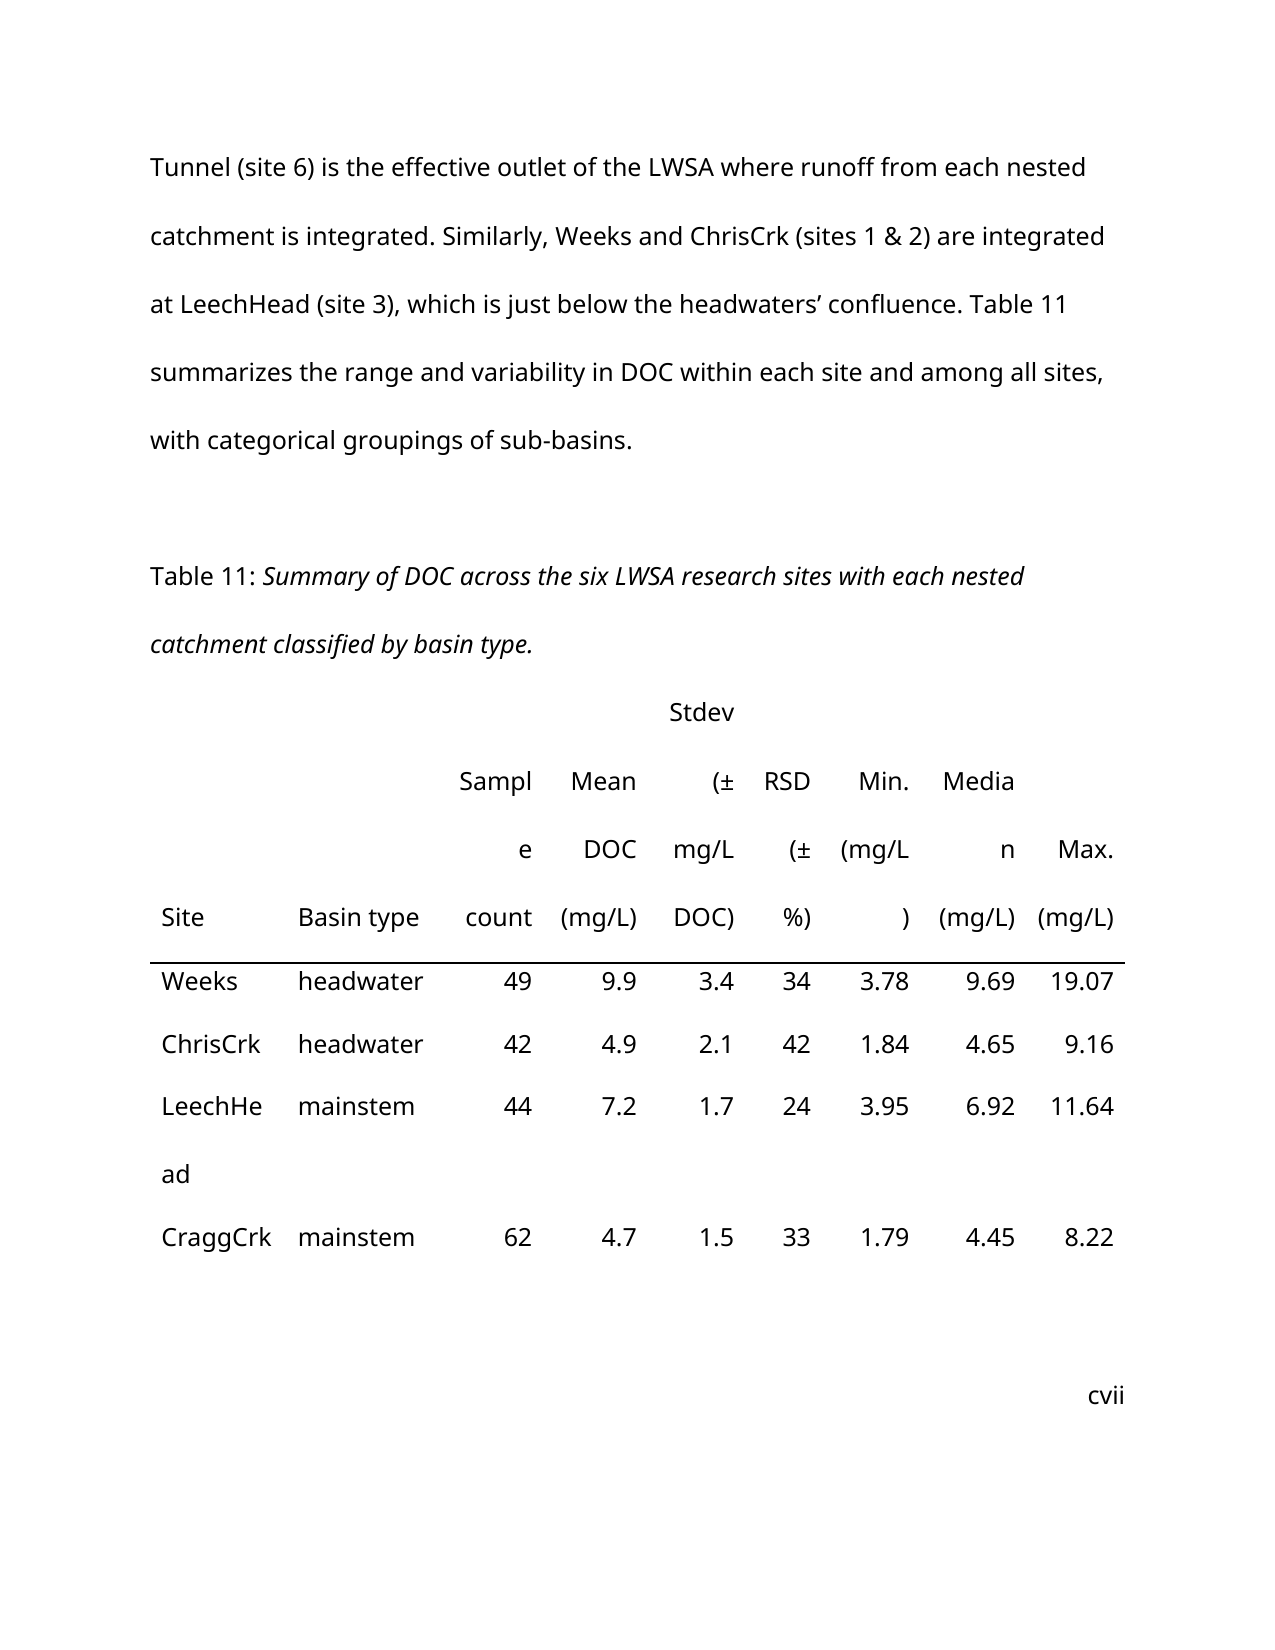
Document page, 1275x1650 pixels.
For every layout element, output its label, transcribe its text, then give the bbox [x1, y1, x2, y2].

table_cell 49 [440, 964, 543, 1026]
table_header Stdev (± mg/L DOC) [648, 695, 745, 962]
table_cell mainstem [286, 1220, 440, 1283]
table_header Sample count [440, 695, 543, 962]
table_header Basin type [286, 695, 440, 962]
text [150, 150, 1125, 457]
table_cell 11.64 [1026, 1089, 1125, 1220]
table_cell 19.07 [1026, 964, 1125, 1026]
table_cell 1.7 [648, 1089, 745, 1220]
table_cell 4.45 [920, 1220, 1026, 1283]
table_cell CraggCrk [150, 1220, 286, 1283]
table_cell 2.1 [648, 1026, 745, 1089]
table_header RSD (± %) [745, 695, 822, 962]
table_cell 42 [440, 1026, 543, 1089]
table_cell 3.95 [822, 1089, 920, 1220]
table_cell 44 [440, 1089, 543, 1220]
table_cell 1.5 [648, 1220, 745, 1283]
table_cell headwater [286, 1026, 440, 1089]
table_cell headwater [286, 964, 440, 1026]
text Table 11: Summary of DOC across the six LWSA research sites with each nested catchment classified by basin type. [150, 559, 1125, 661]
table_cell 7.2 [543, 1089, 648, 1220]
table_cell 33 [745, 1220, 822, 1283]
table_header Mean DOC (mg/L) [543, 695, 648, 962]
table_cell 3.78 [822, 964, 920, 1026]
table_header Site [150, 695, 286, 962]
table_cell Weeks [150, 964, 286, 1026]
table_cell 9.69 [920, 964, 1026, 1026]
table_cell 62 [440, 1220, 543, 1283]
table_cell 4.9 [543, 1026, 648, 1089]
table_cell 1.84 [822, 1026, 920, 1089]
table_cell 9.16 [1026, 1026, 1125, 1089]
table_cell 34 [745, 964, 822, 1026]
table_cell LeechHead [150, 1089, 286, 1220]
table_cell 42 [745, 1026, 822, 1089]
table_cell 9.9 [543, 964, 648, 1026]
table_cell ChrisCrk [150, 1026, 286, 1089]
table_cell 3.4 [648, 964, 745, 1026]
table_cell 4.7 [543, 1220, 648, 1283]
table_header Median (mg/L) [920, 695, 1026, 962]
table_cell 4.65 [920, 1026, 1026, 1089]
table_cell 24 [745, 1089, 822, 1220]
table_cell 8.22 [1026, 1220, 1125, 1283]
table_cell mainstem [286, 1089, 440, 1220]
table_cell 6.92 [920, 1089, 1026, 1220]
table_cell 1.79 [822, 1220, 920, 1283]
table_header Max. (mg/L) [1026, 695, 1125, 962]
table_header Min. (mg/L) [822, 695, 920, 962]
